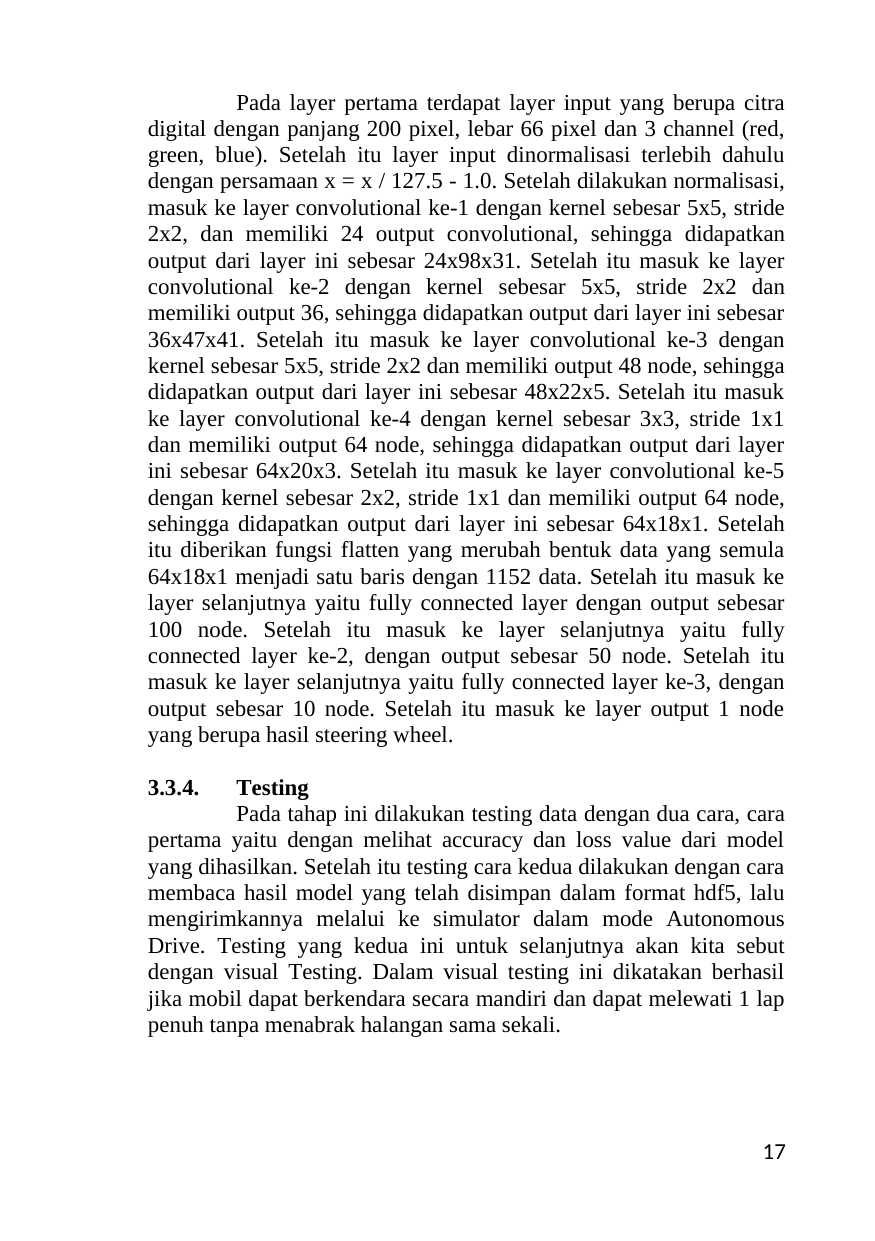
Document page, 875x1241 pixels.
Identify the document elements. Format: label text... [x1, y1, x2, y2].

text Testing [148, 774, 786, 800]
text Pada layer pertama terdapat layer input yang berupa citra digital dengan panjang 200 pixel, lebar 66 pixel dan 3 channel (red, green, blue). Setelah itu layer input dinormalisasi terlebih dahulu dengan persamaan x = x / 127.5 - 1.0. Setelah dilakukan normalisasi, masuk ke layer convolutional ke-1 dengan kernel sebesar 5x5, stride 2x2, dan memiliki 24 output convolutional, sehingga didapatkan output dari layer ini sebesar 24x98x31. Setelah itu masuk ke layer convolutional ke-2 dengan kernel sebesar 5x5, stride 2x2 dan memiliki output 36, sehingga didapatkan output dari layer ini sebesar 36x47x41. Setelah itu masuk ke layer convolutional ke-3 dengan kernel sebesar 5x5, stride 2x2 dan memiliki output 48 node, sehingga didapatkan output dari layer ini sebesar 48x22x5. Setelah itu masuk ke layer convolutional ke-4 dengan kernel sebesar 3x3, stride 1x1 dan memiliki output 64 node, sehingga didapatkan output dari layer ini sebesar 64x20x3. Setelah itu masuk ke layer convolutional ke-5 dengan kernel sebesar 2x2, stride 1x1 dan memiliki output 64 node, sehingga didapatkan output dari layer ini sebesar 64x18x1. Setelah itu diberikan fungsi flatten yang merubah bentuk data yang semula 64x18x1 menjadi satu baris dengan 1152 data. Setelah itu masuk ke layer selanjutnya yaitu fully connected layer dengan output sebesar 100 node. Setelah itu masuk ke layer selanjutnya yaitu fully connected layer ke-2, dengan output sebesar 50 node. Setelah itu masuk ke layer selanjutnya yaitu fully connected layer ke-3, dengan output sebesar 10 node. Setelah itu masuk ke layer output 1 node yang berupa hasil steering wheel. [148, 88, 786, 747]
text Pada tahap ini dilakukan testing data dengan dua cara, cara pertama yaitu dengan melihat accuracy dan loss value dari model yang dihasilkan. Setelah itu testing cara kedua dilakukan dengan cara membaca hasil model yang telah disimpan dalam format hdf5, lalu mengirimkannya melalui ke simulator dalam mode Autonomous Drive. Testing yang kedua ini untuk selanjutnya akan kita sebut dengan visual Testing. Dalam visual testing ini dikatakan berhasil jika mobil dapat berkendara secara mandiri dan dapat melewati 1 lap penuh tanpa menabrak halangan sama sekali. [148, 800, 786, 1037]
